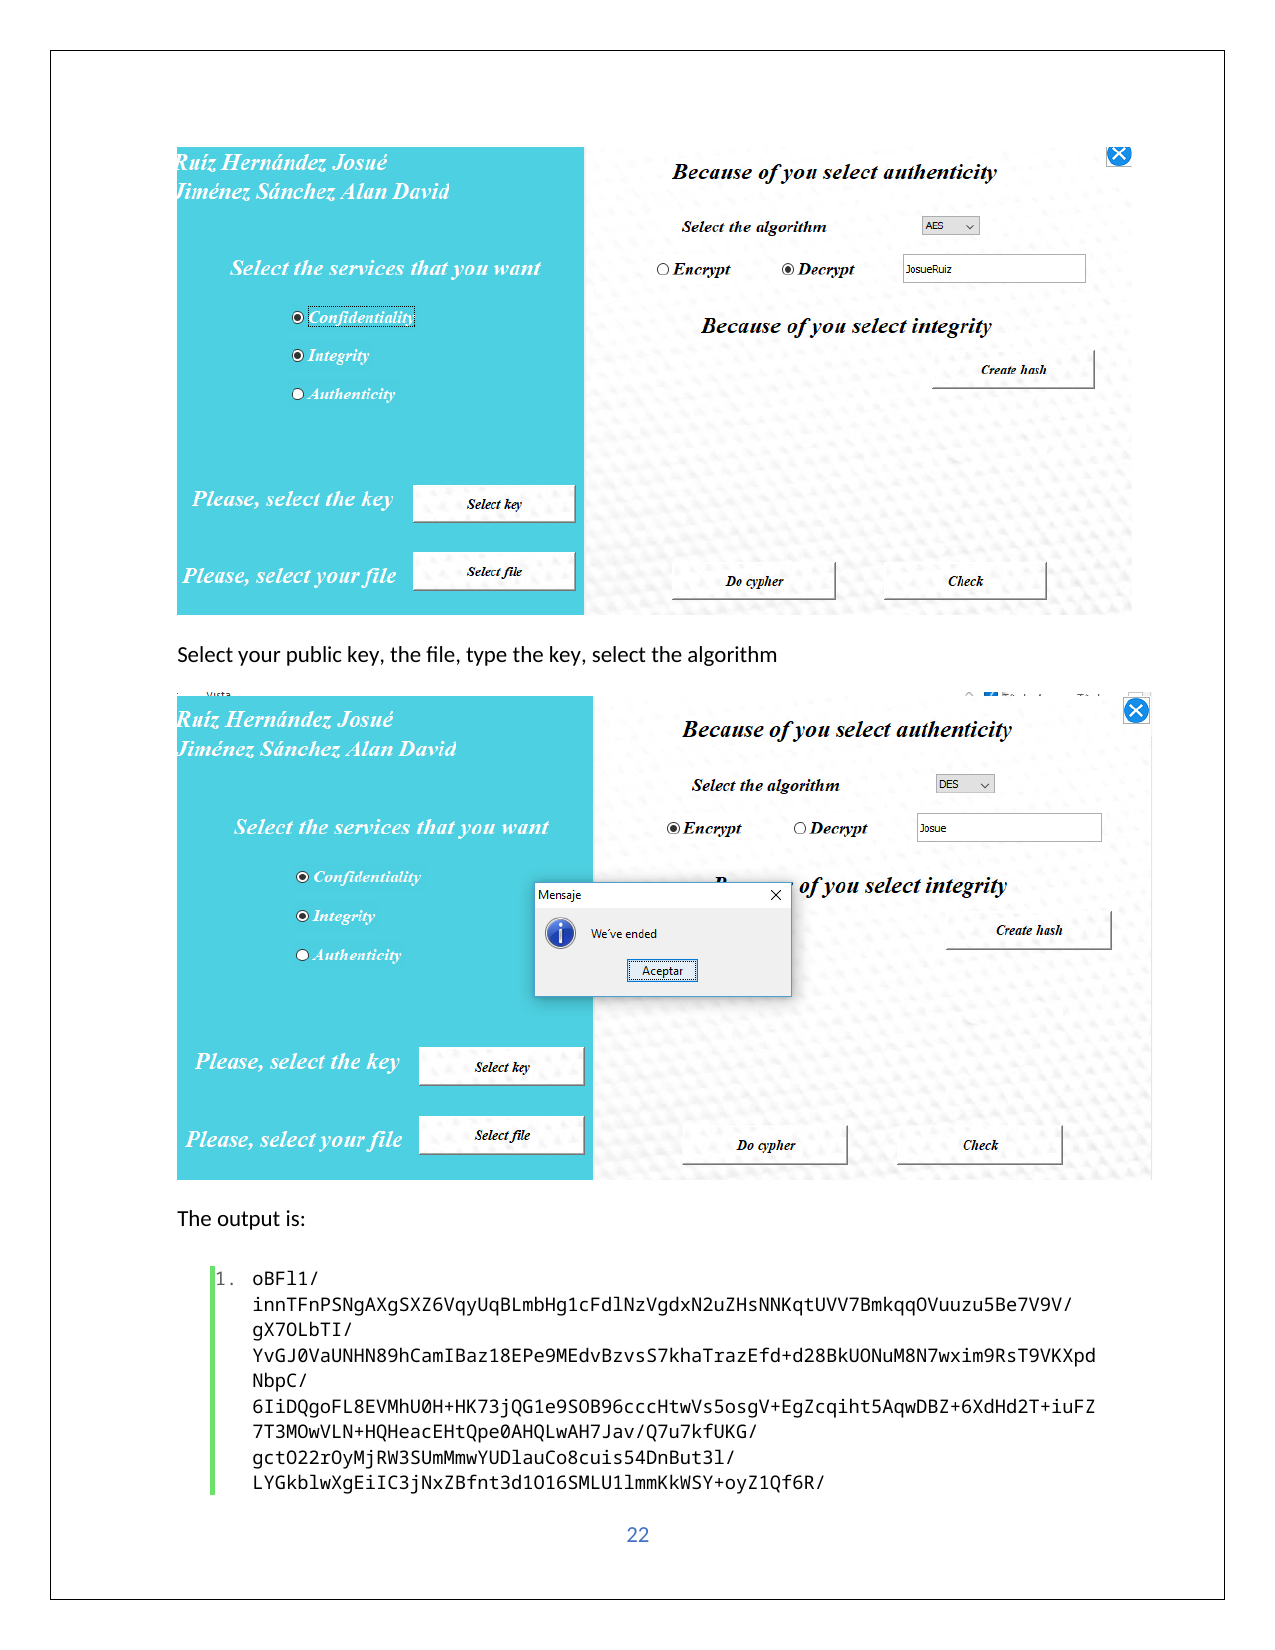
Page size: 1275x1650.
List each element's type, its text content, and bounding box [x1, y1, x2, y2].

picture [177, 692, 1153, 1180]
text The output is: [177, 1204, 1098, 1232]
text Select your public key, the file, type the key, select the algorithm [177, 640, 1098, 668]
picture [177, 147, 1132, 615]
